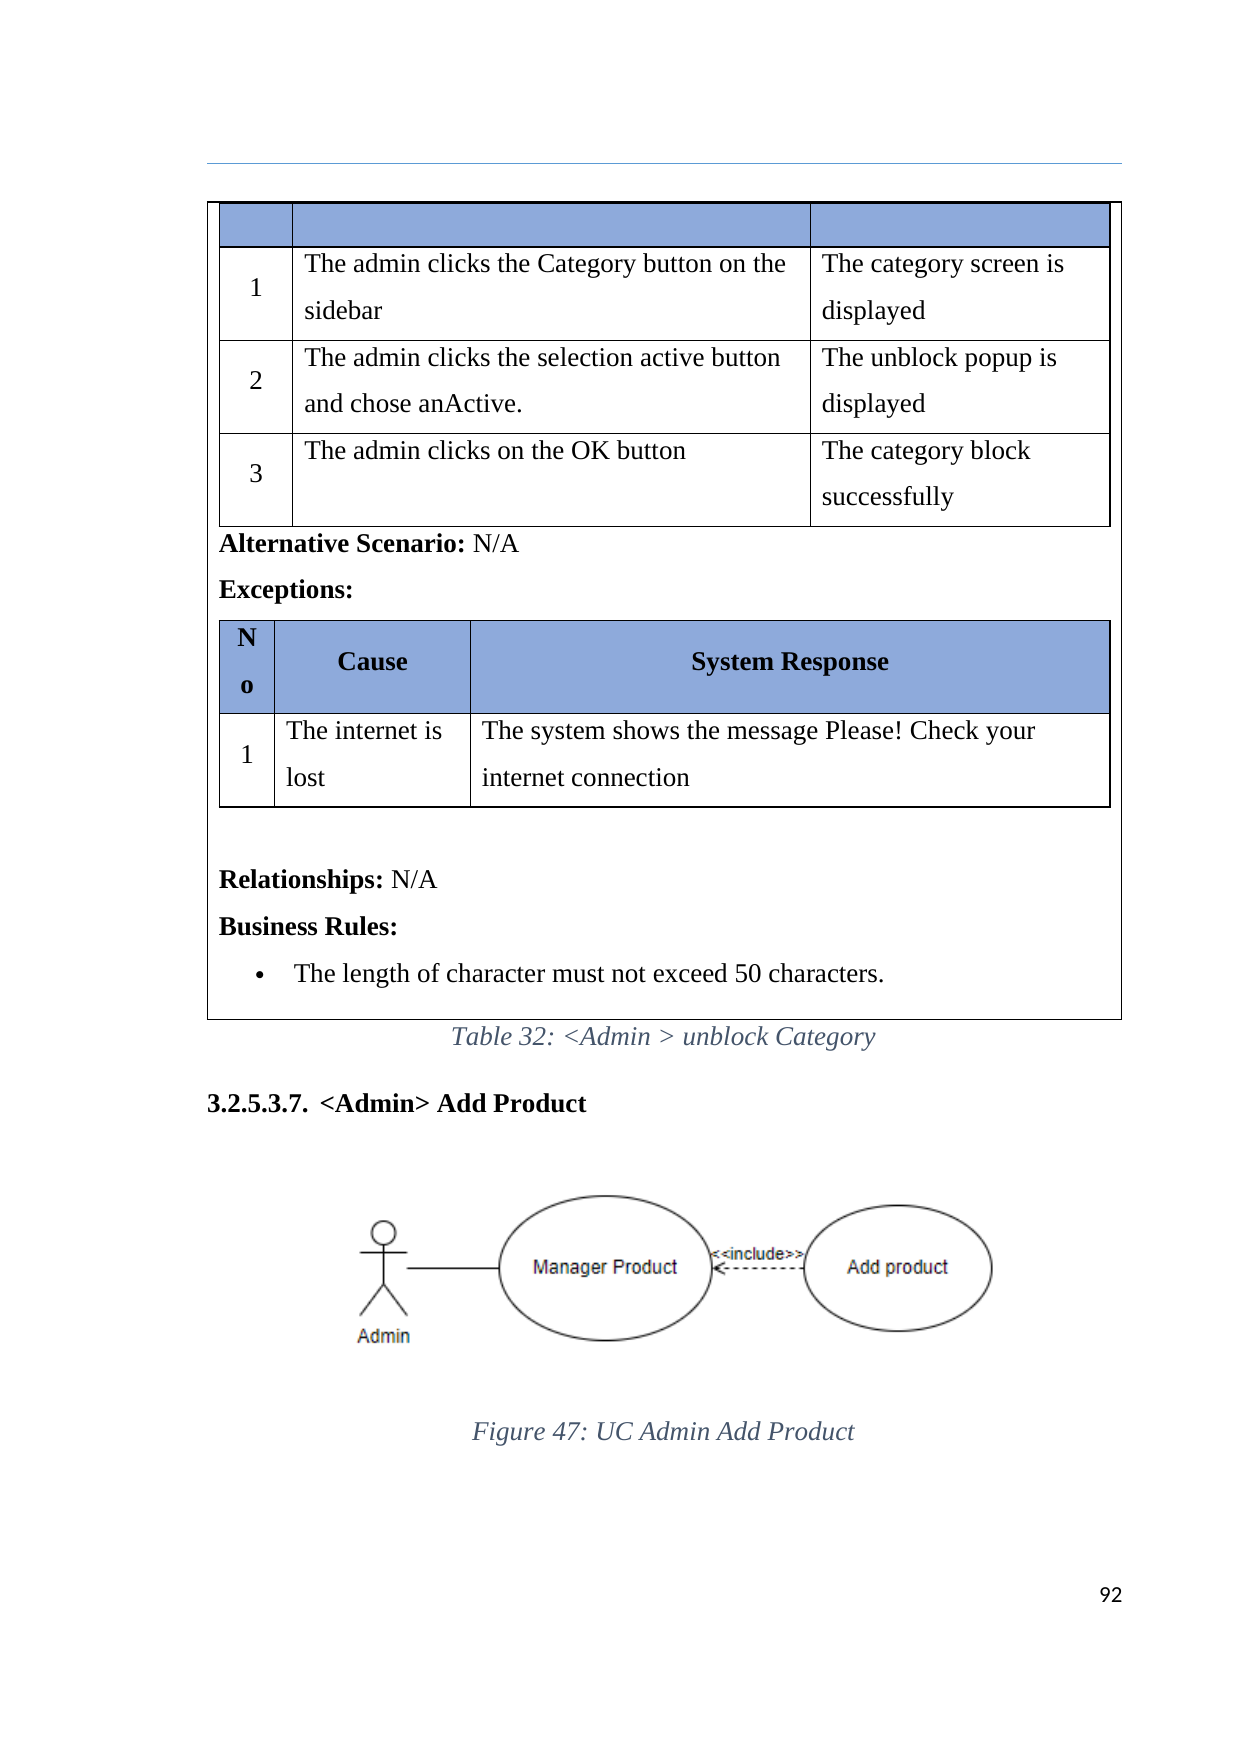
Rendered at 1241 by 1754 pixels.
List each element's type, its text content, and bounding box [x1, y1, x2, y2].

text Table 32: <Admin > unblock Category [207, 1020, 1122, 1051]
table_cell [208, 203, 1121, 1019]
text Figure 47: UC Admin Add Product [207, 1415, 1122, 1446]
picture [319, 1151, 1010, 1384]
list <Admin> Add Product [207, 1088, 1122, 1119]
